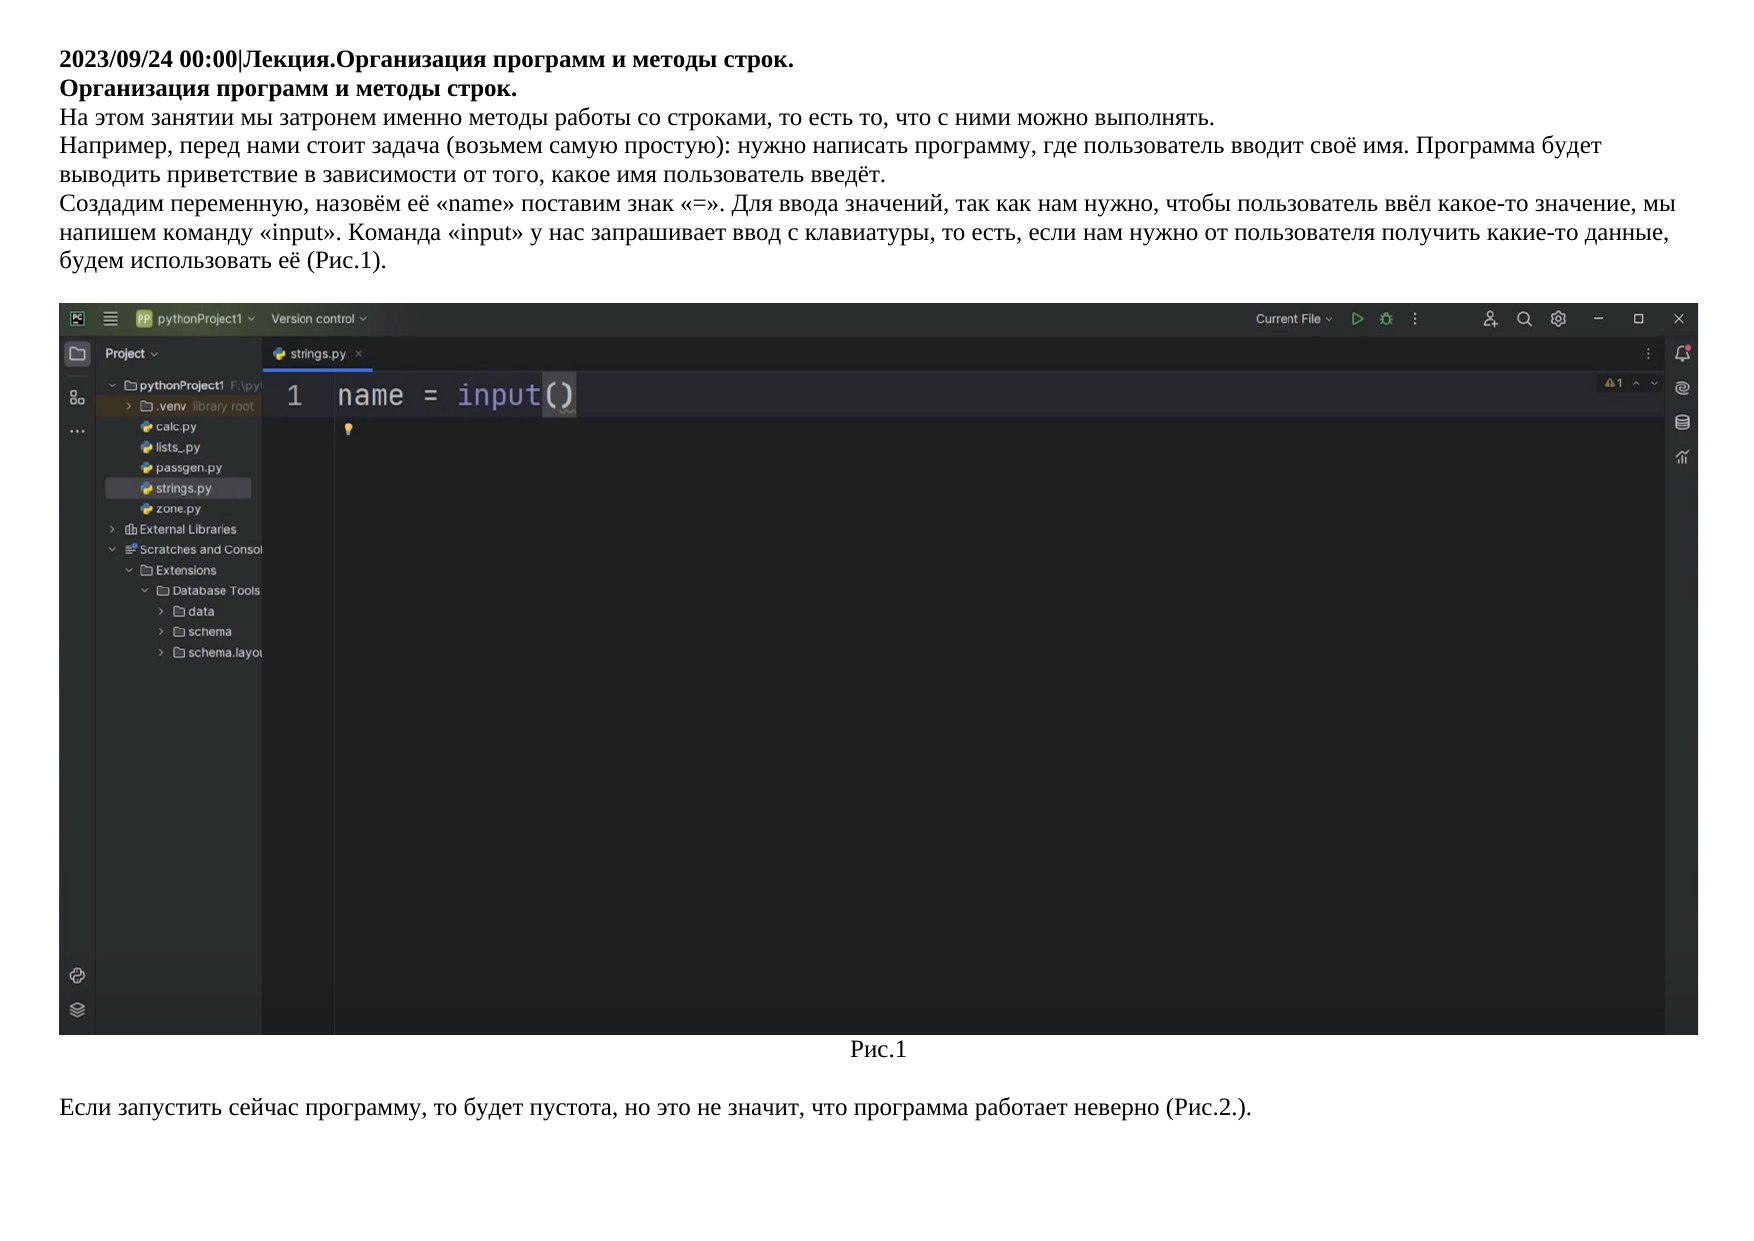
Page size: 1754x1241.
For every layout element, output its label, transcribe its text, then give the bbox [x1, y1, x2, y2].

text Организация программ и методы строк. [59, 73, 1698, 102]
text На этом занятии мы затронем именно методы работы со строками, то есть то, что с ними можно выполнять. [59, 102, 1698, 131]
picture [59, 303, 1699, 1035]
text Если запустить сейчас программу, то будет пустота, но это не значит, что программа работает неверно (Рис.2.). [59, 1092, 1698, 1121]
text Создадим переменную, назовём её «name» поставим знак «=». Для ввода значений, так как нам нужно, чтобы пользователь ввёл какое-то значение, мы напишем команду «input». Команда «input» у нас запрашивает ввод с клавиатуры, то есть, если нам нужно от пользователя получить какие-то данные, будем использовать её (Рис.1). [59, 188, 1698, 274]
text Например, перед нами стоит задача (возьмем самую простую): нужно написать программу, где пользователь вводит своё имя. Программа будет выводить приветствие в зависимости от того, какое имя пользователь введёт. [59, 131, 1698, 188]
text Рис.1 [59, 1035, 1698, 1063]
text 2023/09/24 00:00|Лекция.Организация программ и методы строк. [59, 44, 1698, 73]
